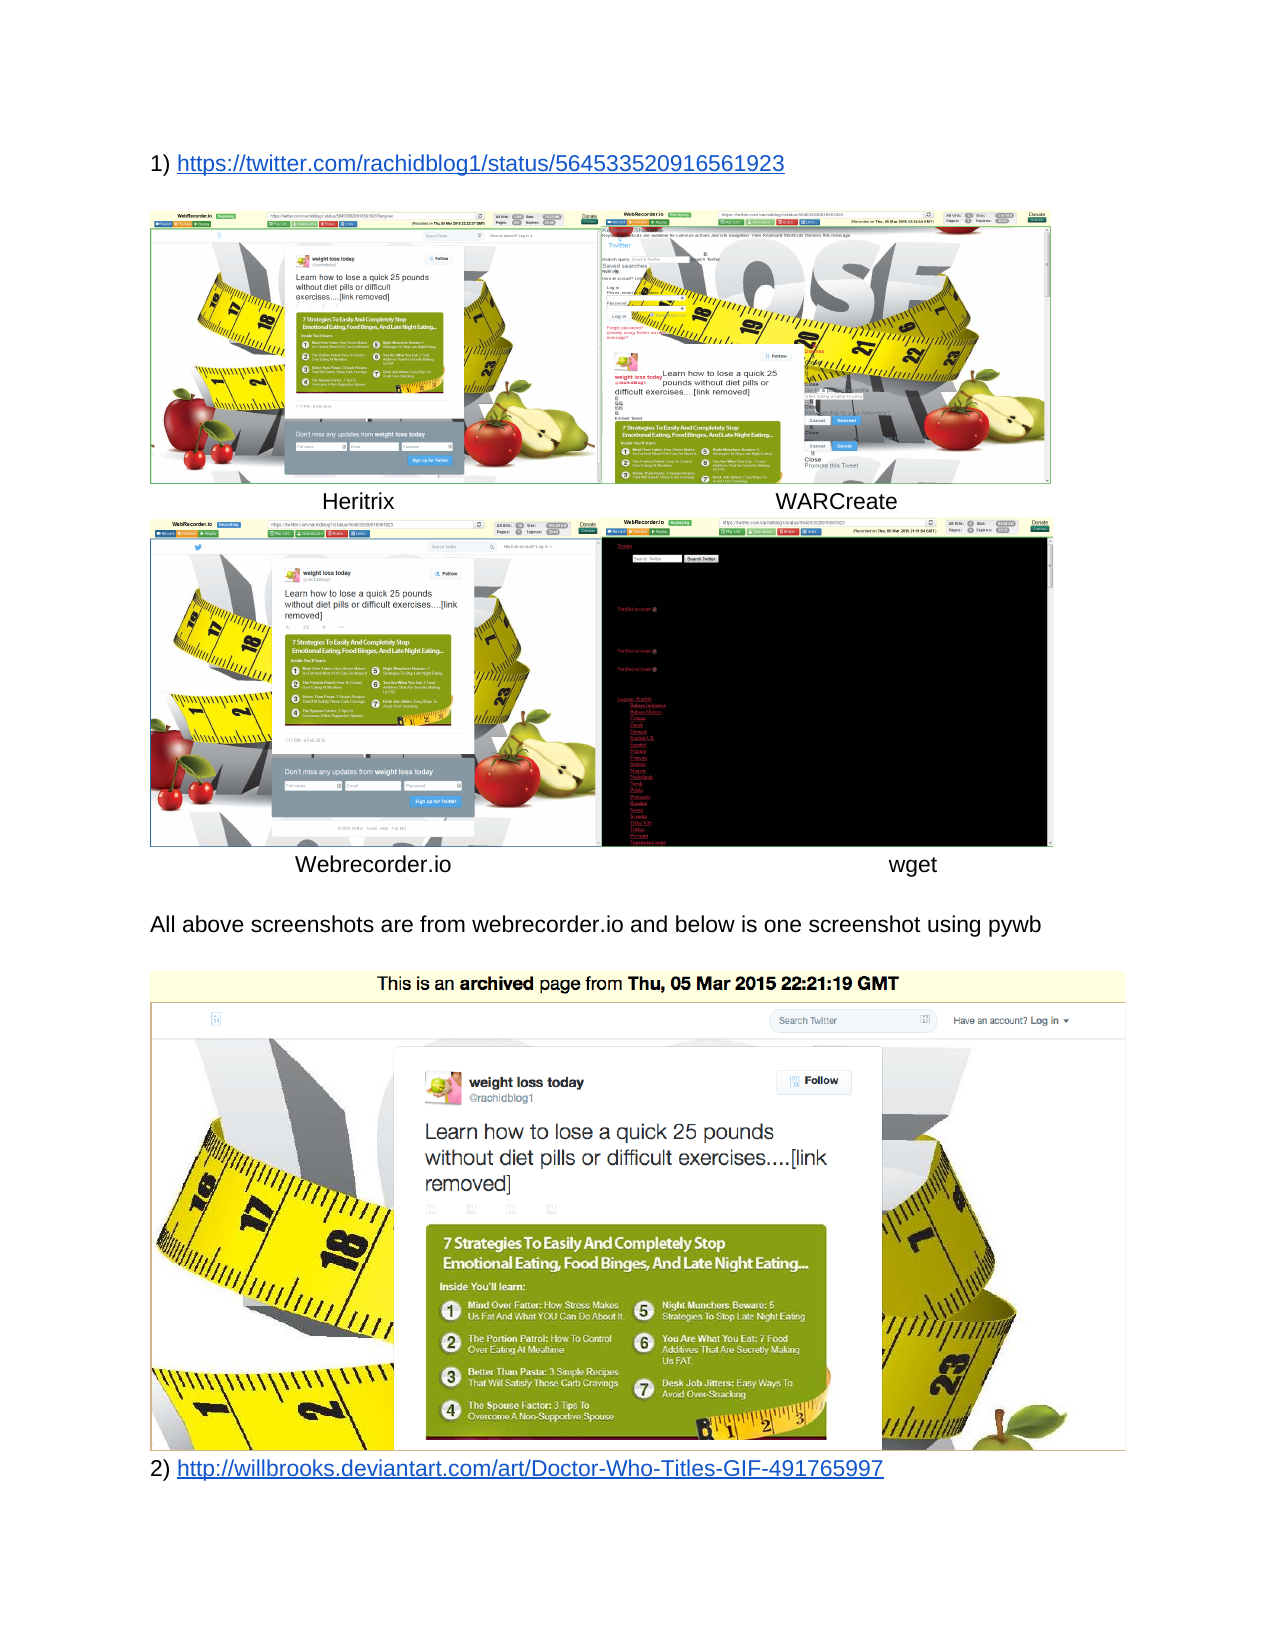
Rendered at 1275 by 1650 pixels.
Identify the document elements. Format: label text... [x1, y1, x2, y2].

picture [150, 210, 1051, 484]
text 2) http://willbrooks.deviantart.com/art/Doctor-Who-Titles-GIF-491765997 [150, 1454, 1125, 1481]
text Heritrix WARCreate [150, 488, 1125, 514]
picture [150, 517, 1054, 847]
text 1) https://twitter.com/rachidblog1/status/564533520916561923 [150, 150, 1125, 176]
text All above screenshots are from webrecorder.io and below is one screenshot using pywb [150, 911, 1125, 937]
picture [150, 971, 1125, 1451]
text Webrecorder.io wget [150, 851, 1125, 877]
